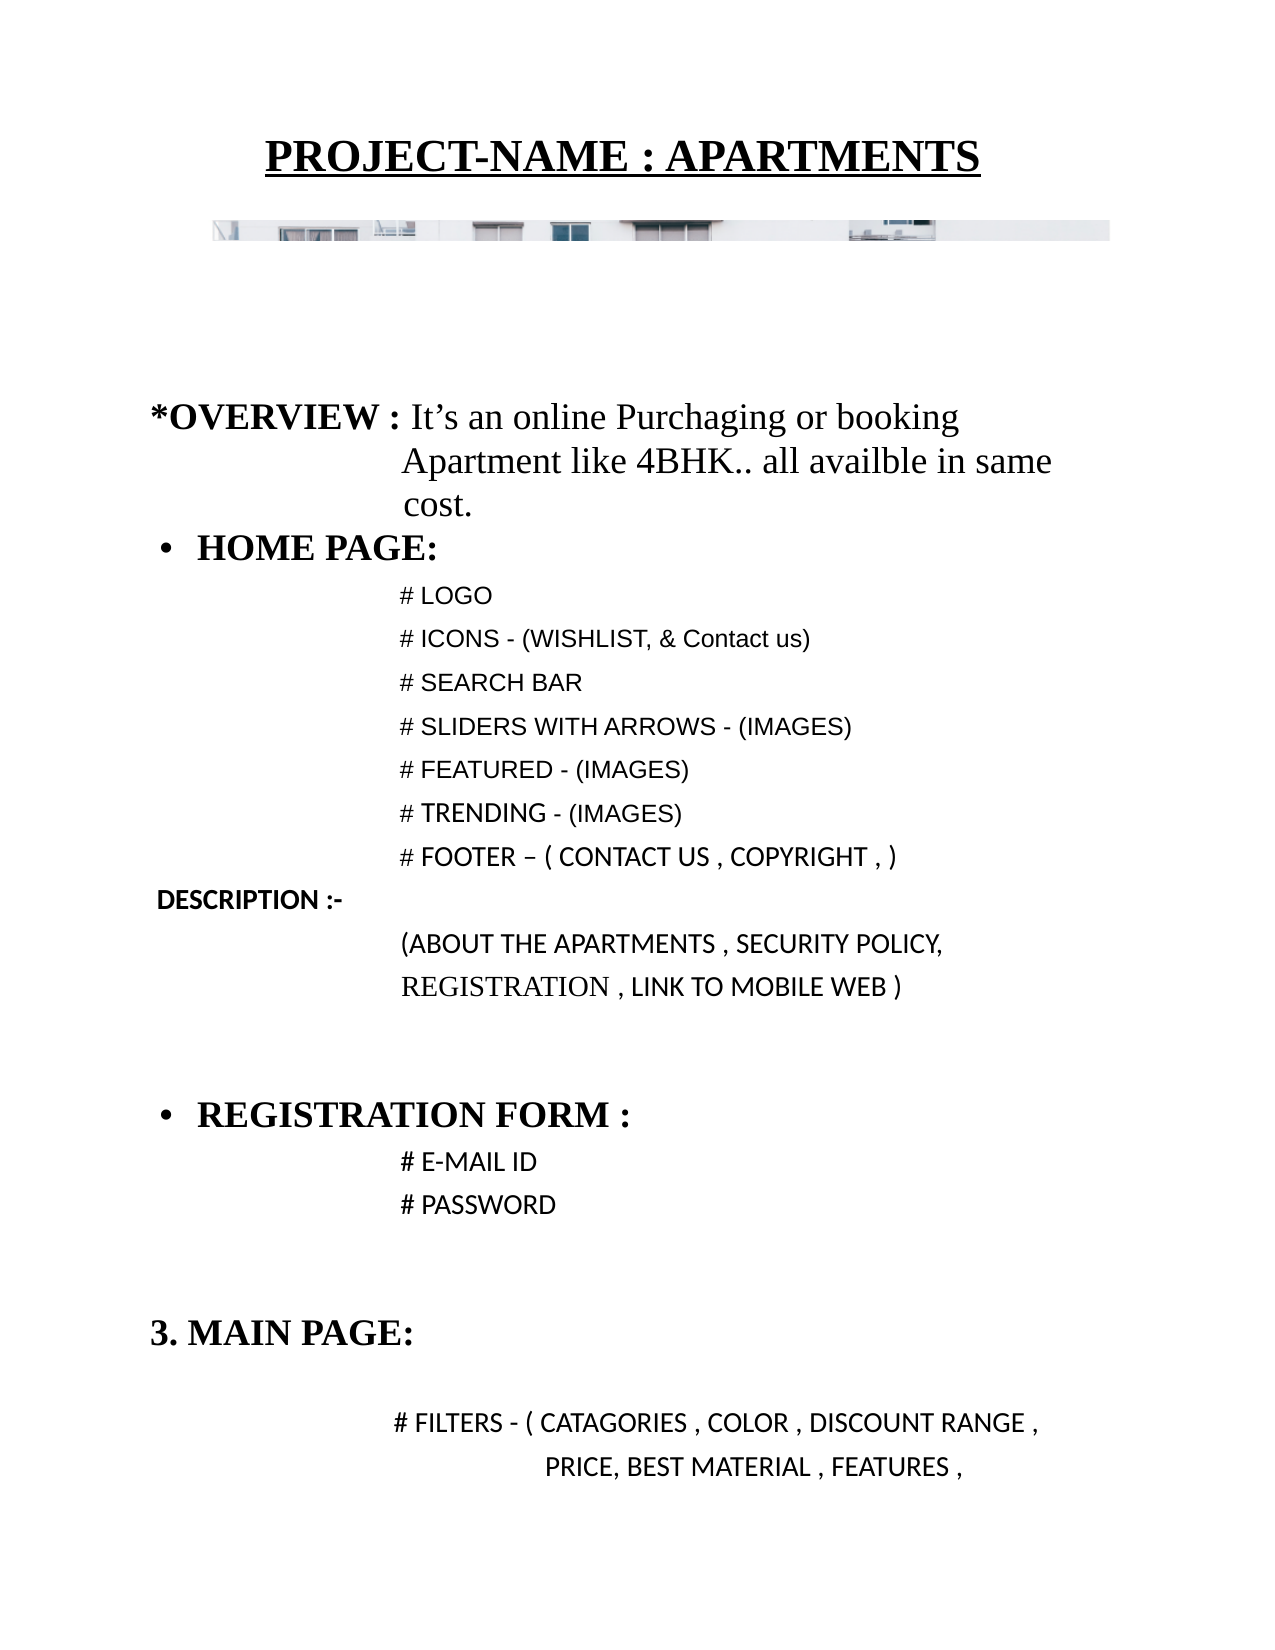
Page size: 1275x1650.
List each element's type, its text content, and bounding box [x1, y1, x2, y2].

text cost. [150, 495, 1125, 522]
text PROJECT-NAME : APARTMENTS [150, 150, 1125, 177]
list REGISTRATION FORM : [159, 1106, 1125, 1133]
text REGISTRATION , LINK TO MOBILE WEB ) [150, 975, 1125, 1002]
text (ABOUT THE APARTMENTS , SECURITY POLICY, [150, 932, 1125, 959]
text # FILTERS - ( CATAGORIES , COLOR , DISCOUNT RANGE , [150, 1411, 1125, 1438]
text # SEARCH BAR [150, 670, 1125, 697]
text # SLIDERS WITH ARROWS - (IMAGES) [150, 713, 1125, 740]
text # TRENDING - (IMAGES) [150, 801, 1125, 828]
text 3. MAIN PAGE: [150, 1324, 1125, 1351]
text # PASSWORD [150, 1193, 1125, 1220]
text # E-MAIL ID [150, 1149, 1125, 1177]
text PRICE, BEST MATERIAL , FEATURES , [150, 1455, 1125, 1482]
text Apartment like 4BHK.. all availble in same [150, 452, 1125, 478]
text DESCRIPTION :- [150, 888, 1125, 915]
text # FEATURED - (IMAGES) [150, 757, 1125, 784]
text # FOOTER – ( CONTACT US , COPYRIGHT , ) [150, 844, 1125, 871]
text # LOGO [150, 582, 1125, 609]
list HOME PAGE: [159, 539, 1125, 566]
text *OVERVIEW : It’s an online Purchaging or booking [150, 408, 1125, 435]
text # ICONS - (WISHLIST, & Contact us) [150, 626, 1125, 653]
